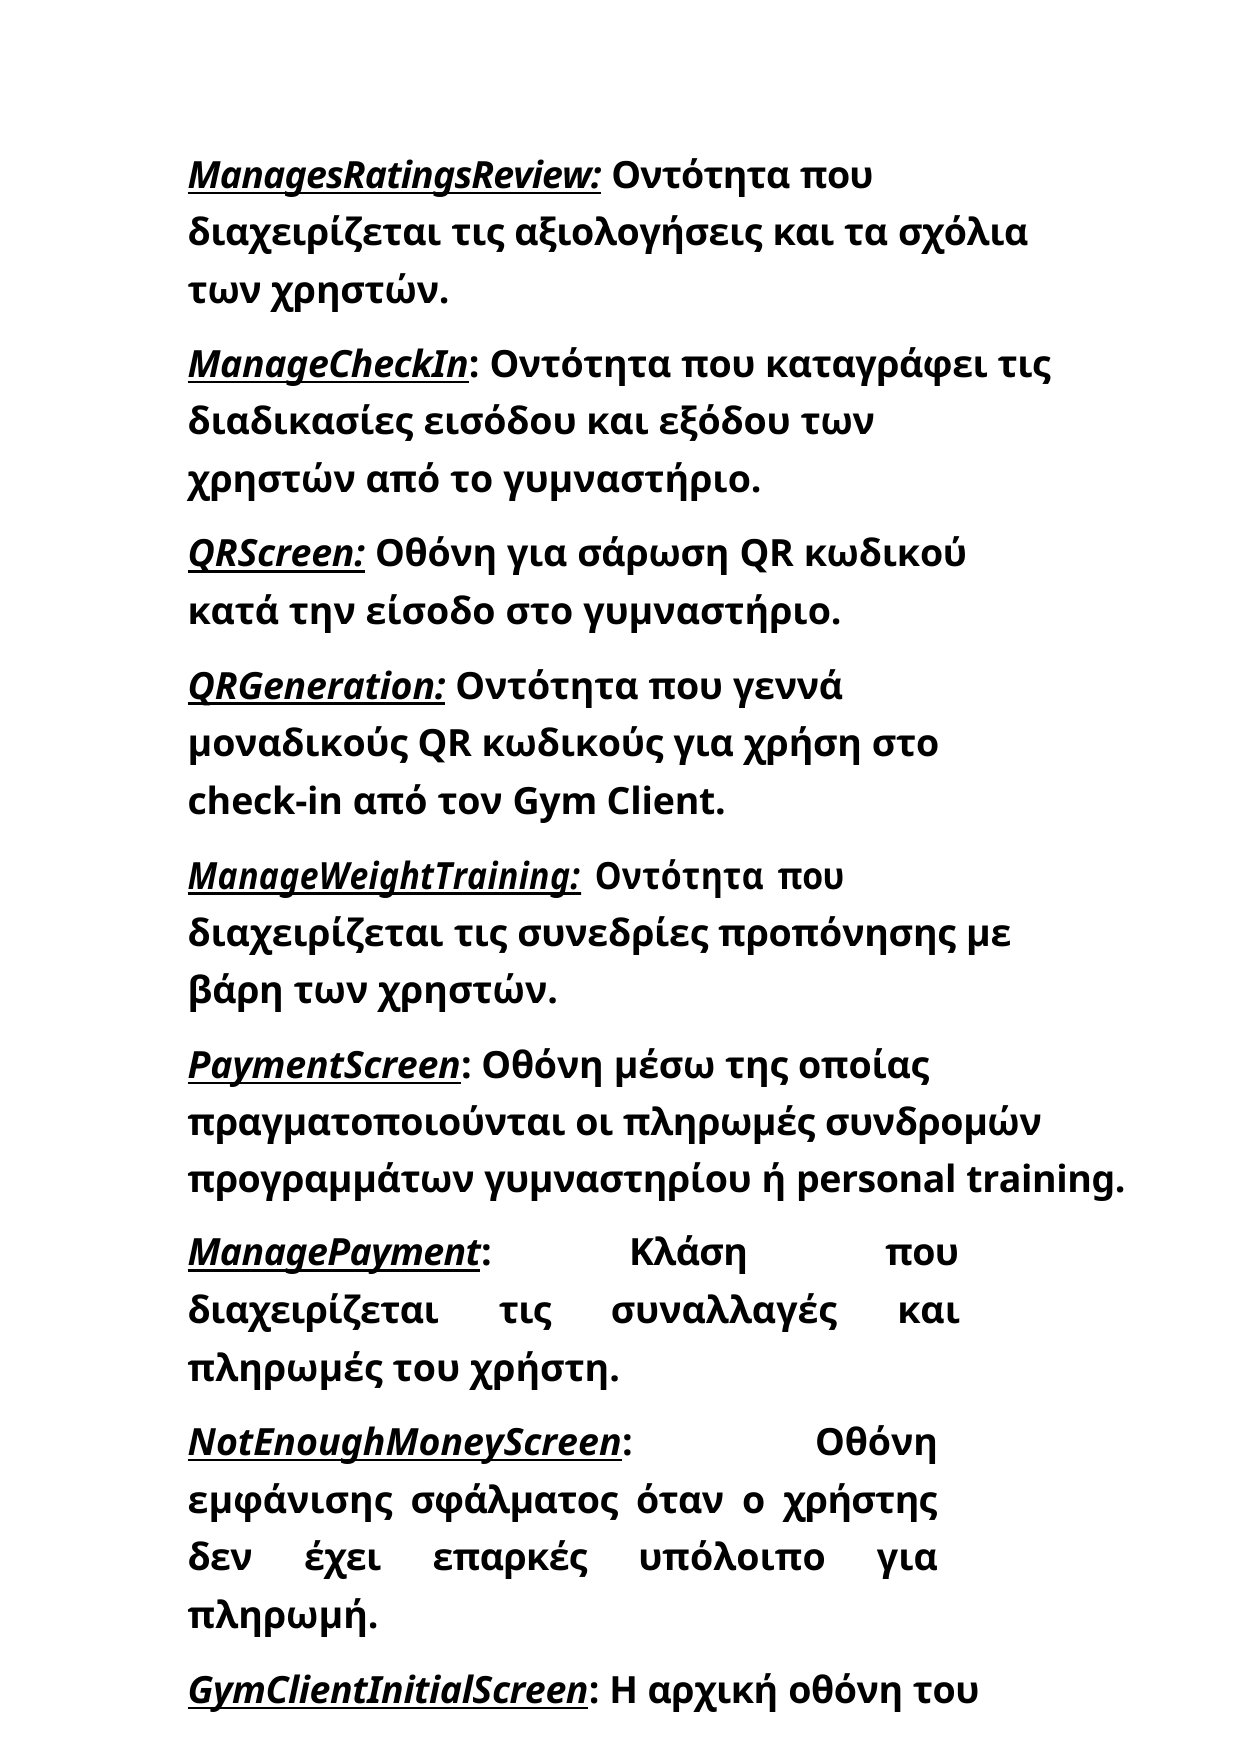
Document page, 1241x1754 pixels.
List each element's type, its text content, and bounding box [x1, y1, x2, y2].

text ManageCheckIn: Οντότητα που καταγράφει τις [187, 337, 1166, 388]
text QRGeneration: Οντότητα που γεννά μοναδικούς QR κωδικούς για χρήση στο check-in από τον Gym Client. [187, 659, 1036, 825]
text διαχειρίζεται τις αξιολογήσεις και τα σχόλια των χρηστών. [187, 205, 1050, 314]
text διαχειρίζεται τις συνεδρίες προπόνησης με βάρη των χρηστών. [187, 906, 1050, 1015]
text πραγματοποιούνται οι πληρωμές συνδρομών [187, 1095, 1166, 1146]
text προγραμμάτων γυμναστηρίου ή personal training. [187, 1152, 1166, 1203]
text διαδικασίες εισόδου και εξόδου των χρηστών από το γυμναστήριο. [187, 394, 1050, 503]
text PaymentScreen: Οθόνη μέσω της οποίας [187, 1038, 1166, 1089]
text ManagesRatingsReview: Οντότητα που [187, 148, 1166, 199]
text NotEnoughMoneyScreen: Οθόνη εμφάνισης σφάλματος όταν ο χρήστης δεν έχει επαρκές υπόλοιπο για πληρωμή. [187, 1416, 938, 1639]
text ManagePayment: Κλάση που διαχειρίζεται τις συναλλαγές και πληρωμές του χρήστη. [187, 1226, 960, 1392]
text QRScreen: Οθόνη για σάρωση QR κωδικού κατά την είσοδο στο γυμναστήριο. [187, 527, 1050, 635]
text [187, 1663, 1050, 1714]
text ManageWeightTraining: Οντότητα που [187, 849, 1166, 900]
